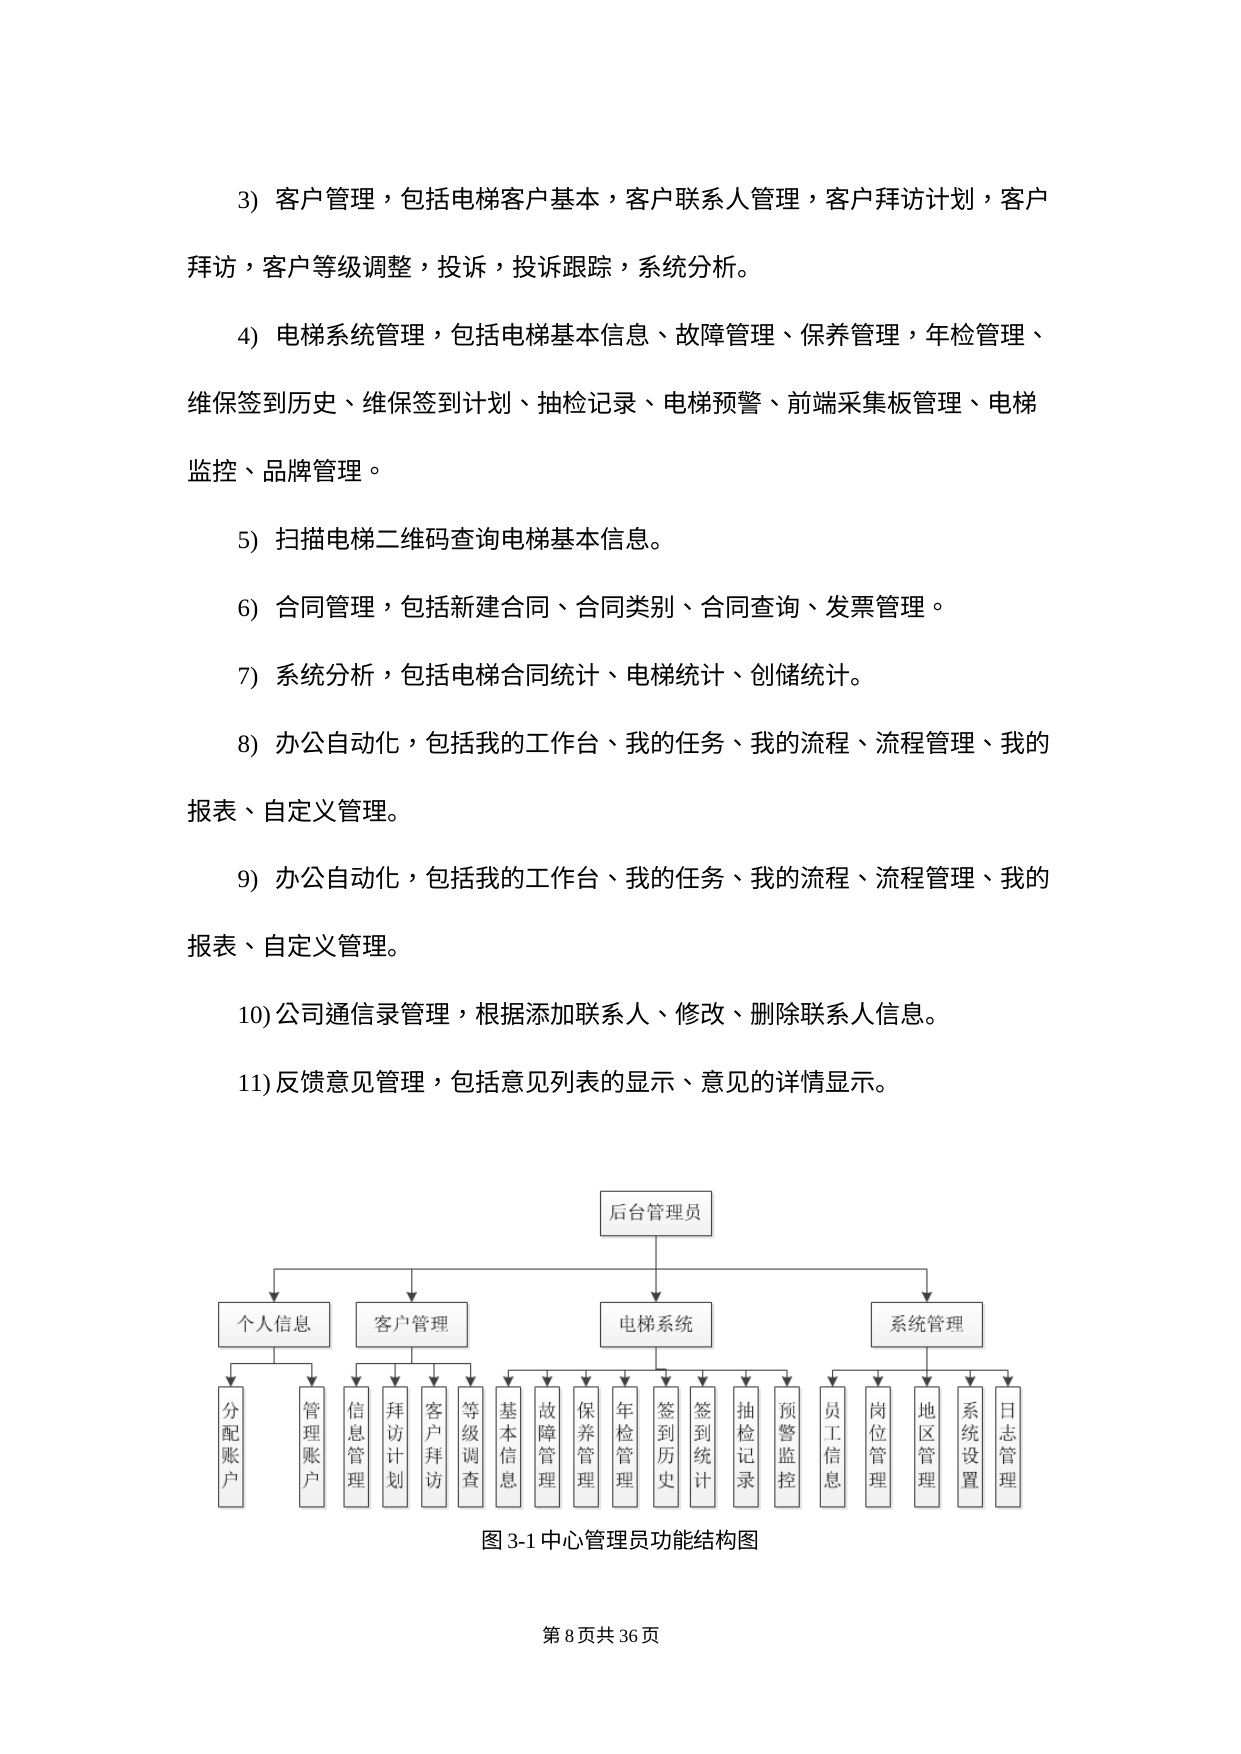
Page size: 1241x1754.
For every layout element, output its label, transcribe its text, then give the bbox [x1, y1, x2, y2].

list 办公自动化，包括我的工作台、我的任务、我的流程、流程管理、我的报表、自定义管理。 [187, 843, 1053, 979]
list 公司通信录管理，根据添加联系人、修改、删除联系人信息。 [187, 979, 1053, 1047]
list 反馈意见管理，包括意见列表的显示、意见的详情显示。 [187, 1047, 1053, 1115]
list 扫描电梯二维码查询电梯基本信息。 [187, 503, 1053, 571]
text 图3-1中心管理员功能结构图 [187, 1522, 1053, 1556]
list 客户管理，包括电梯客户基本，客户联系人管理，客户拜访计划，客户拜访，客户等级调整，投诉，投诉跟踪，系统分析。 [187, 164, 1053, 300]
list 办公自动化，包括我的工作台、我的任务、我的流程、流程管理、我的报表、自定义管理。 [187, 707, 1053, 843]
picture [187, 1183, 1053, 1522]
list 系统分析，包括电梯合同统计、电梯统计、创储统计。 [187, 639, 1053, 707]
list 电梯系统管理，包括电梯基本信息、故障管理、保养管理，年检管理、维保签到历史、维保签到计划、抽检记录、电梯预警、前端采集板管理、电梯监控、品牌管理。 [187, 300, 1053, 503]
list 合同管理，包括新建合同、合同类别、合同查询、发票管理。 [187, 571, 1053, 639]
